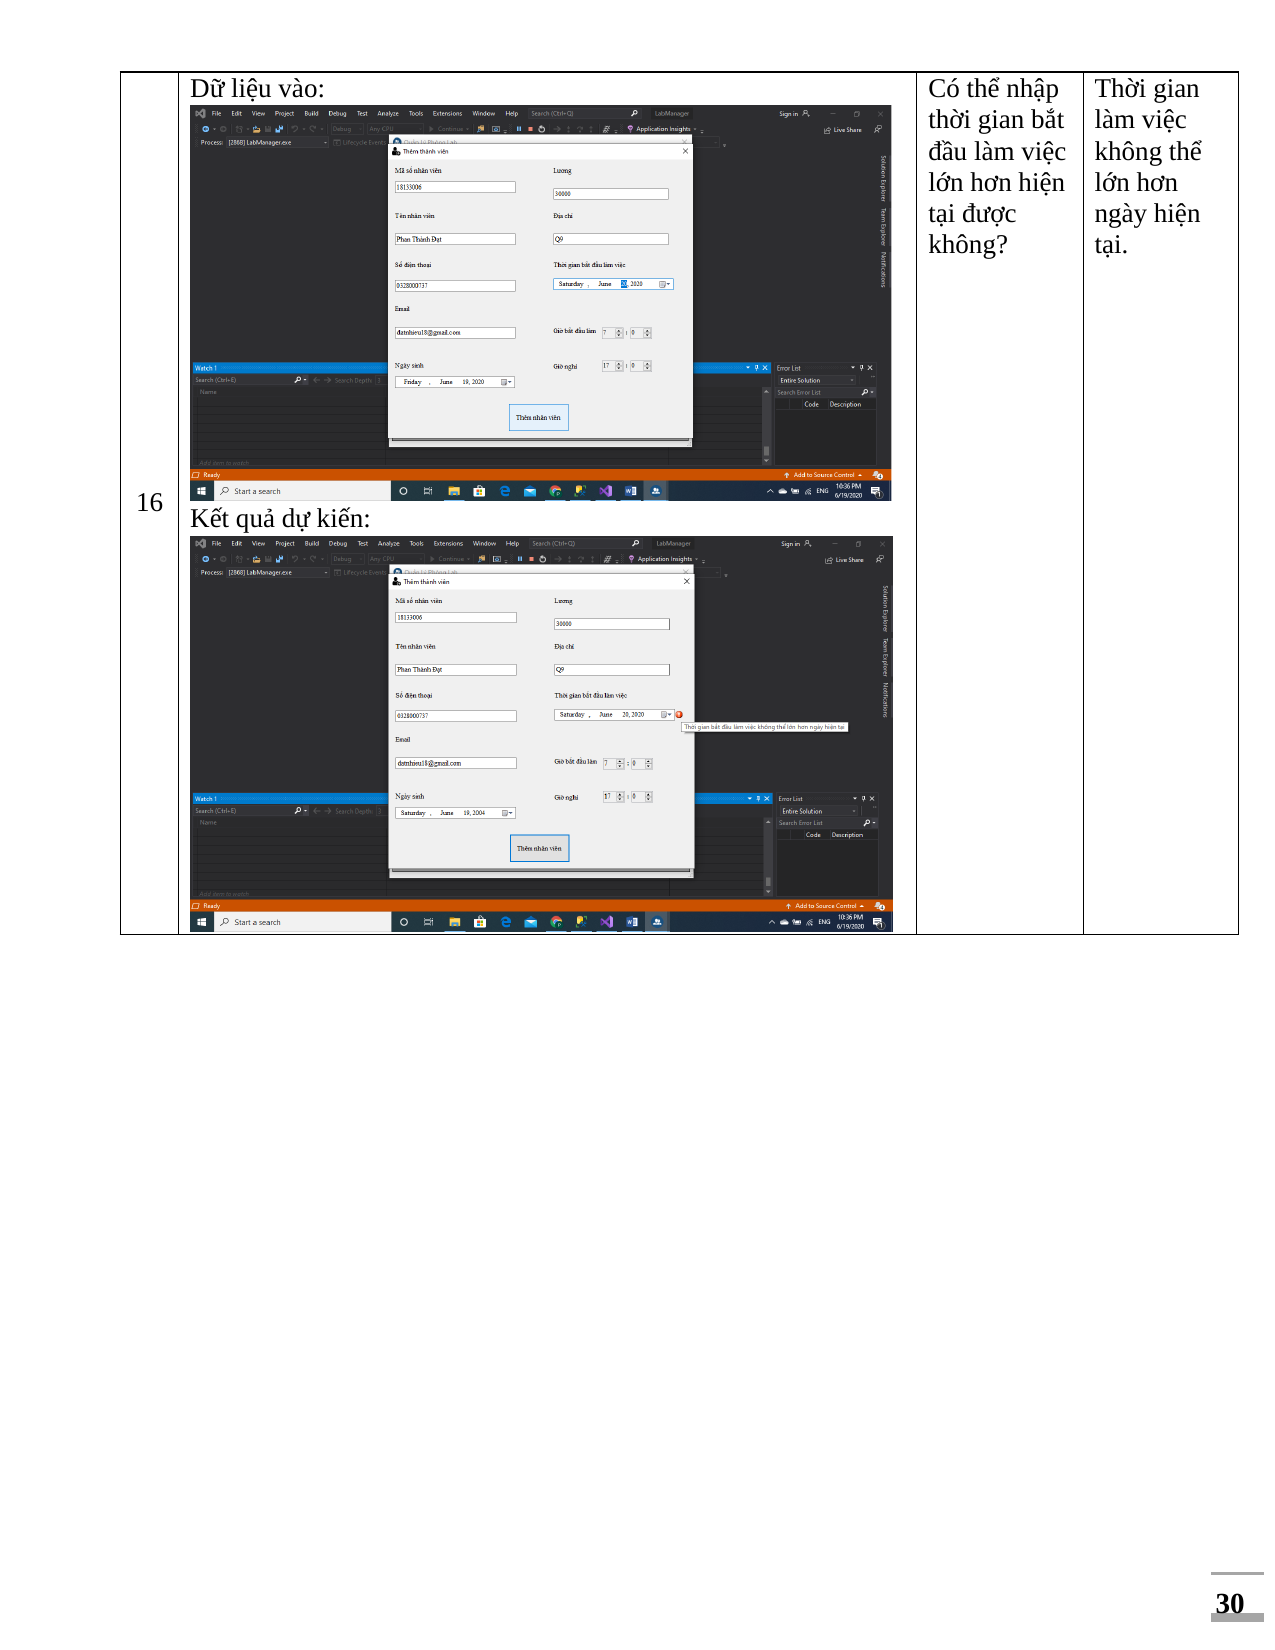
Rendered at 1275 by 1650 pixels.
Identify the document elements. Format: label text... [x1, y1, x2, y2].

picture [190, 105, 892, 501]
table_cell 16 [121, 73, 178, 934]
table_cell Dữ liệu vào: Kết quả dự kiến: [179, 73, 916, 934]
table_cell Có thể nhập thời gian bắt đầu làm việc lớn hơn hiện tại được không? [917, 73, 1083, 934]
picture [190, 536, 893, 932]
table_cell Thời gian làm việc không thể lớn hơn ngày hiện tại. [1084, 73, 1238, 934]
